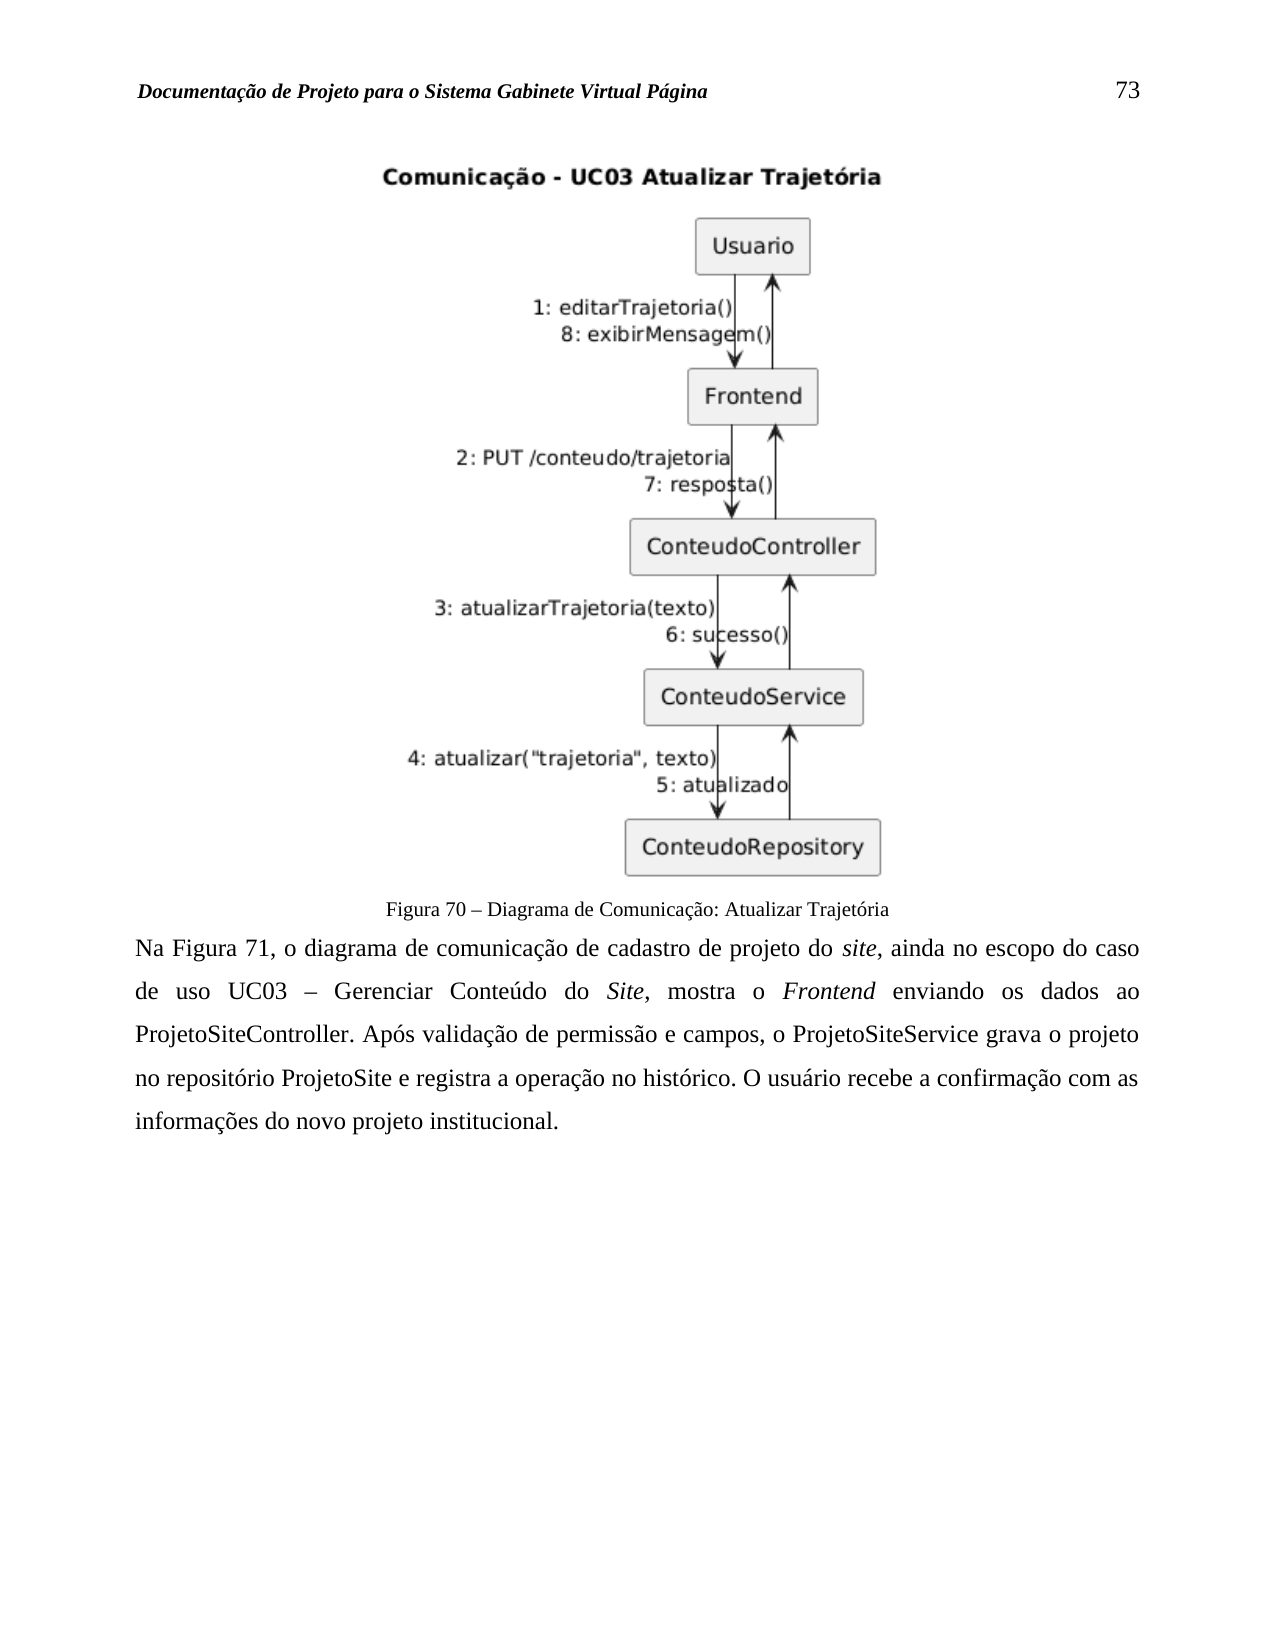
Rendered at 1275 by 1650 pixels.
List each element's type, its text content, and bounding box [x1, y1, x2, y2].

text Figura 70 – Diagrama de Comunicação: Atualizar Trajetória [135, 897, 1140, 921]
picture [367, 150, 908, 883]
text Na Figura 71, o diagrama de comunicação de cadastro de projeto do site, ainda no escopo do caso de uso UC03 – Gerenciar Conteúdo do Site, mostra o Frontend enviando os dados ao ProjetoSiteController. Após validação de permissão e campos, o ProjetoSiteService grava o projeto no repositório ProjetoSite e registra a operação no histórico. O usuário recebe a confirmação com as informações do novo projeto institucional. [135, 933, 1140, 1134]
